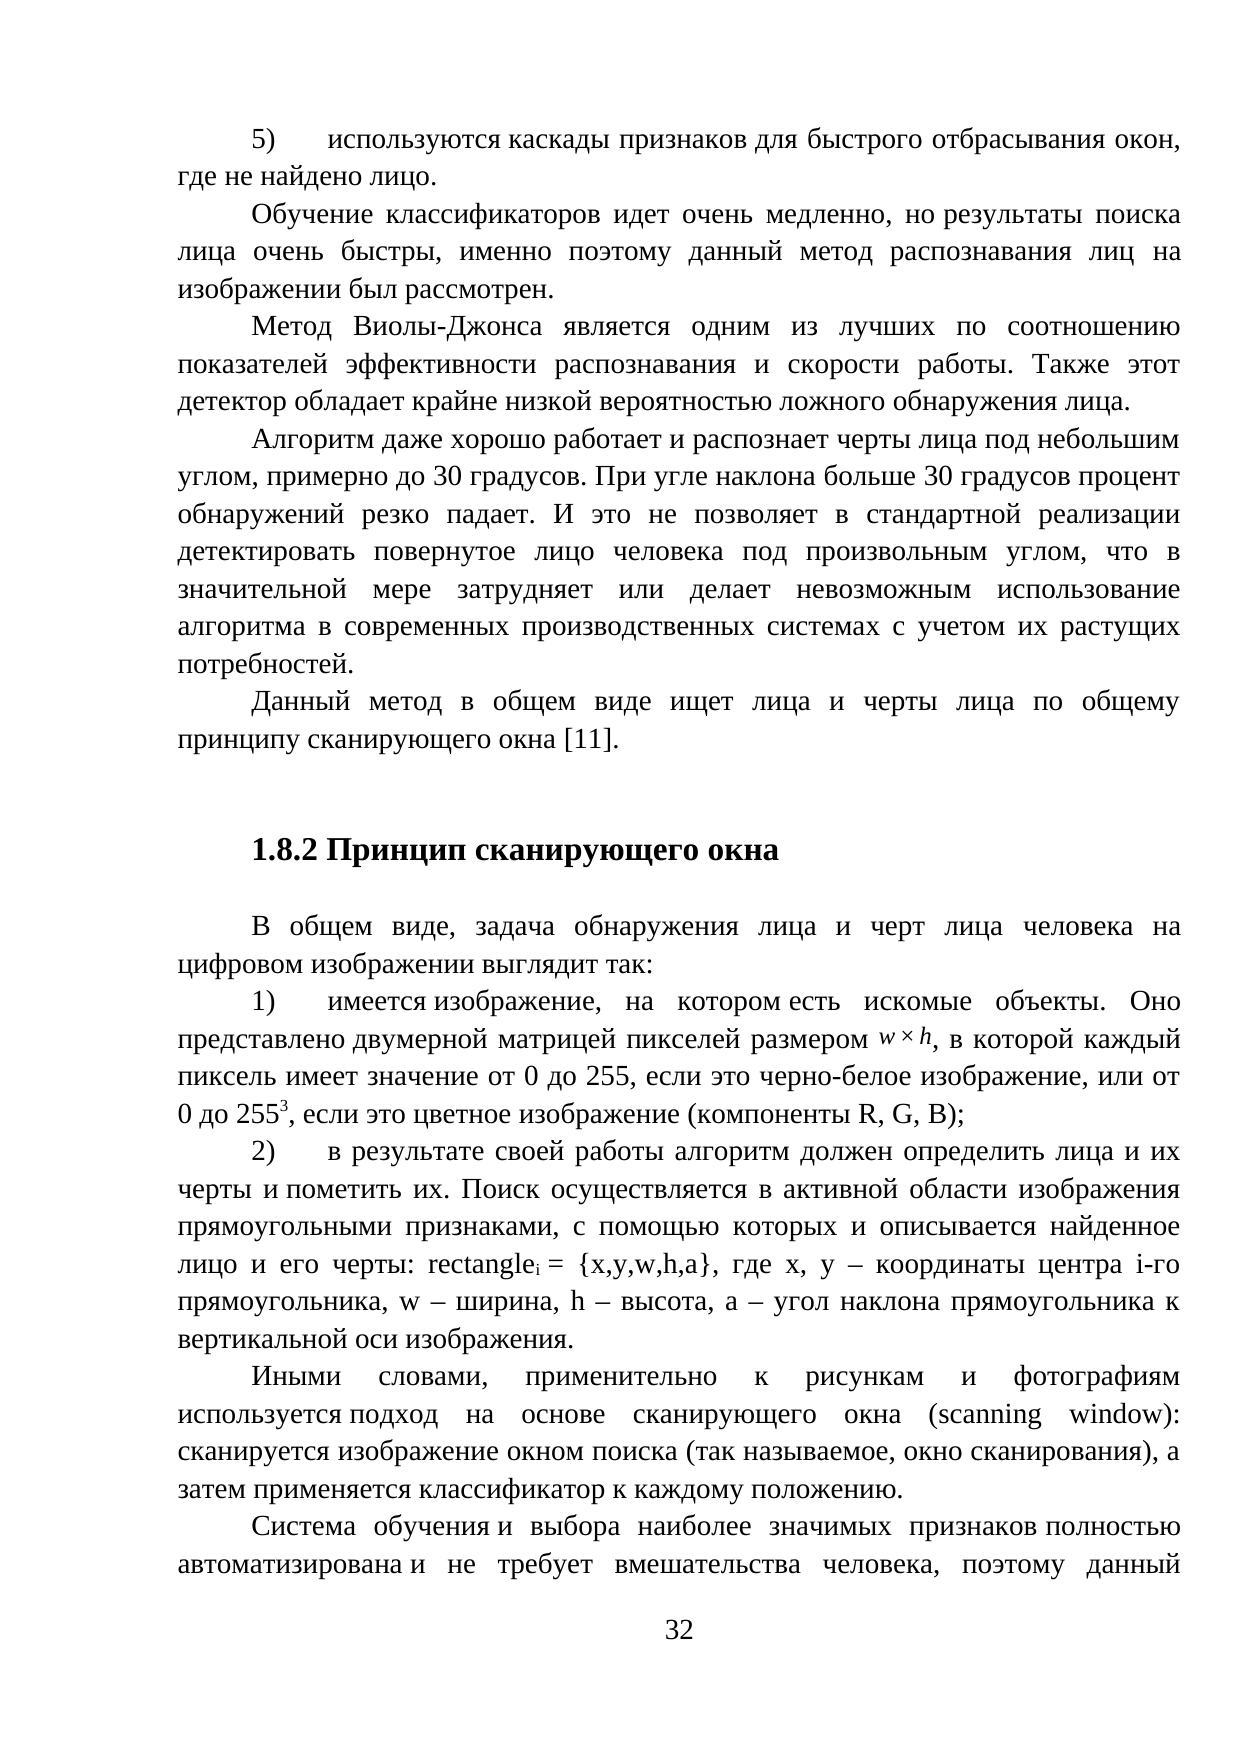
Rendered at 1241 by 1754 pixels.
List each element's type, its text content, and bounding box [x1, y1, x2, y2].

text Метод Виолы-Джонса является одним из лучших по соотношению показателей эффективности распознавания и скорости работы. Также этот детектор обладает крайне низкой вероятностью ложного обнаружения лица. [177, 306, 1181, 418]
list имеется изображение, на котором есть искомые объекты. Оно представлено двумерной матрицей пикселей размером , в которой каждый пиксель имеет значение от 0 до 255, если это черно-белое изображение, или от 0 до 2553, если это цветное изображение (компоненты R, G, B); [177, 981, 1181, 1131]
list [177, 1506, 1181, 1581]
subtitle 1.8.2 Принцип сканирующего окна [177, 831, 1181, 868]
list используются каскады признаков для быстрого отбрасывания окон, где не найдено лицо. [177, 118, 1181, 193]
list в результате своей работы алгоритм должен определить лица и их черты и пометить их. Поиск осуществляется в активной области изображения прямоугольными признаками, с помощью которых и описывается найденное лицо и его черты: rectanglei = {x,y,w,h,a}, где x, y – координаты центра i-го прямоугольника, w – ширина, h – высота, a – угол наклона прямоугольника к вертикальной оси изображения. [177, 1131, 1181, 1356]
text Данный метод в общем виде ищет лица и черты лица по общему принципу сканирующего окна [11]. [177, 681, 1181, 756]
text В общем виде, задача обнаружения лица и черт лица человека на цифровом изображении выглядит так: [177, 906, 1181, 981]
text Обучение классификаторов идет очень медленно, но результаты поиска лица очень быстры, именно поэтому данный метод распознавания лиц на изображении был рассмотрен. [177, 193, 1181, 306]
list Иными словами, применительно к рисункам и фотографиям используется подход на основе сканирующего окна (scanning window): сканируется изображение окном поиска (так называемое, окно сканирования), а затем применяется классификатор к каждому положению. [177, 1356, 1181, 1506]
text Алгоритм даже хорошо работает и распознает черты лица под небольшим углом, примерно до 30 градусов. При угле наклона больше 30 градусов процент обнаружений резко падает. И это не позволяет в стандартной реализации детектировать повернутое лицо человека под произвольным углом, что в значительной мере затрудняет или делает невозможным использование алгоритма в современных производственных системах с учетом их растущих потребностей. [177, 418, 1181, 681]
